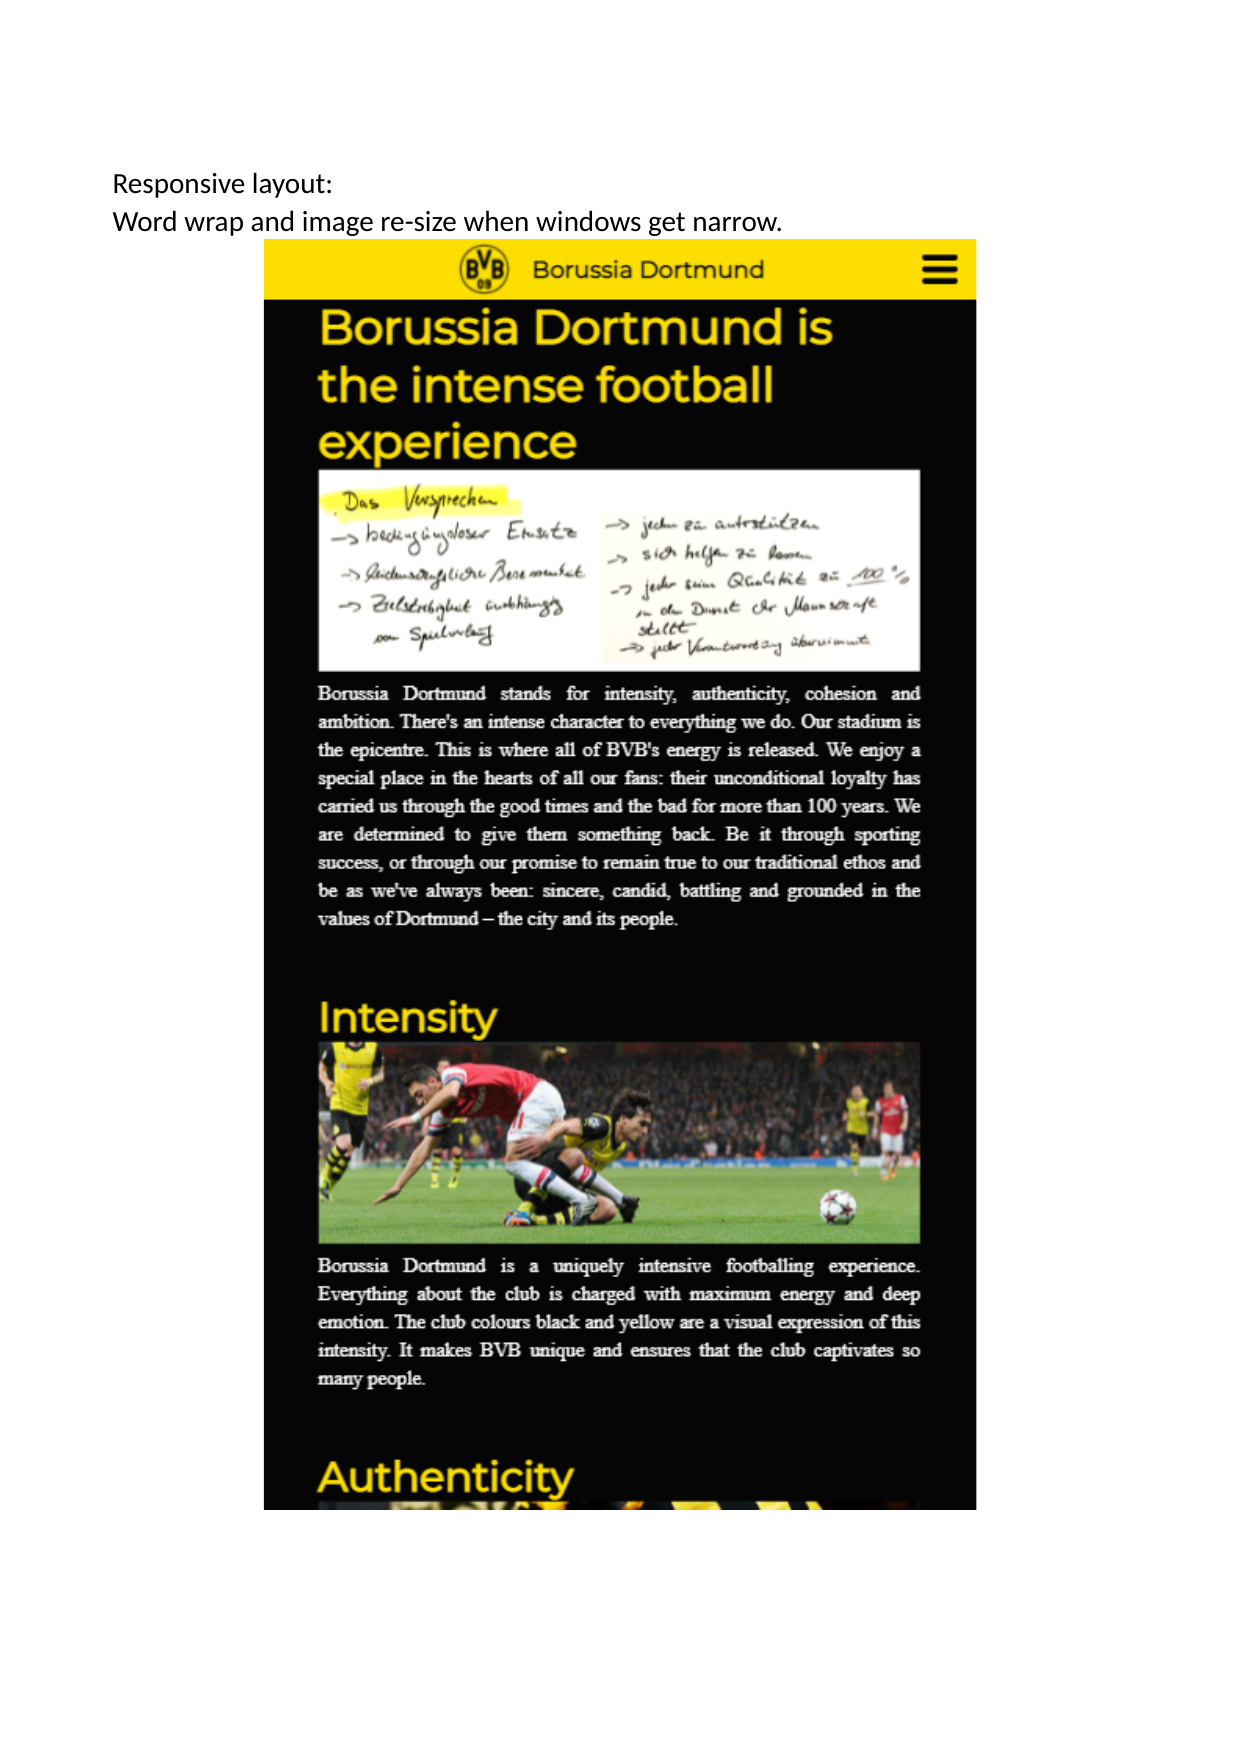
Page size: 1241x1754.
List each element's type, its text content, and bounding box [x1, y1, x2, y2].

picture [263, 239, 977, 1510]
text Responsive layout: [112, 164, 1128, 202]
text Word wrap and image re-size when windows get narrow. [112, 202, 1128, 239]
